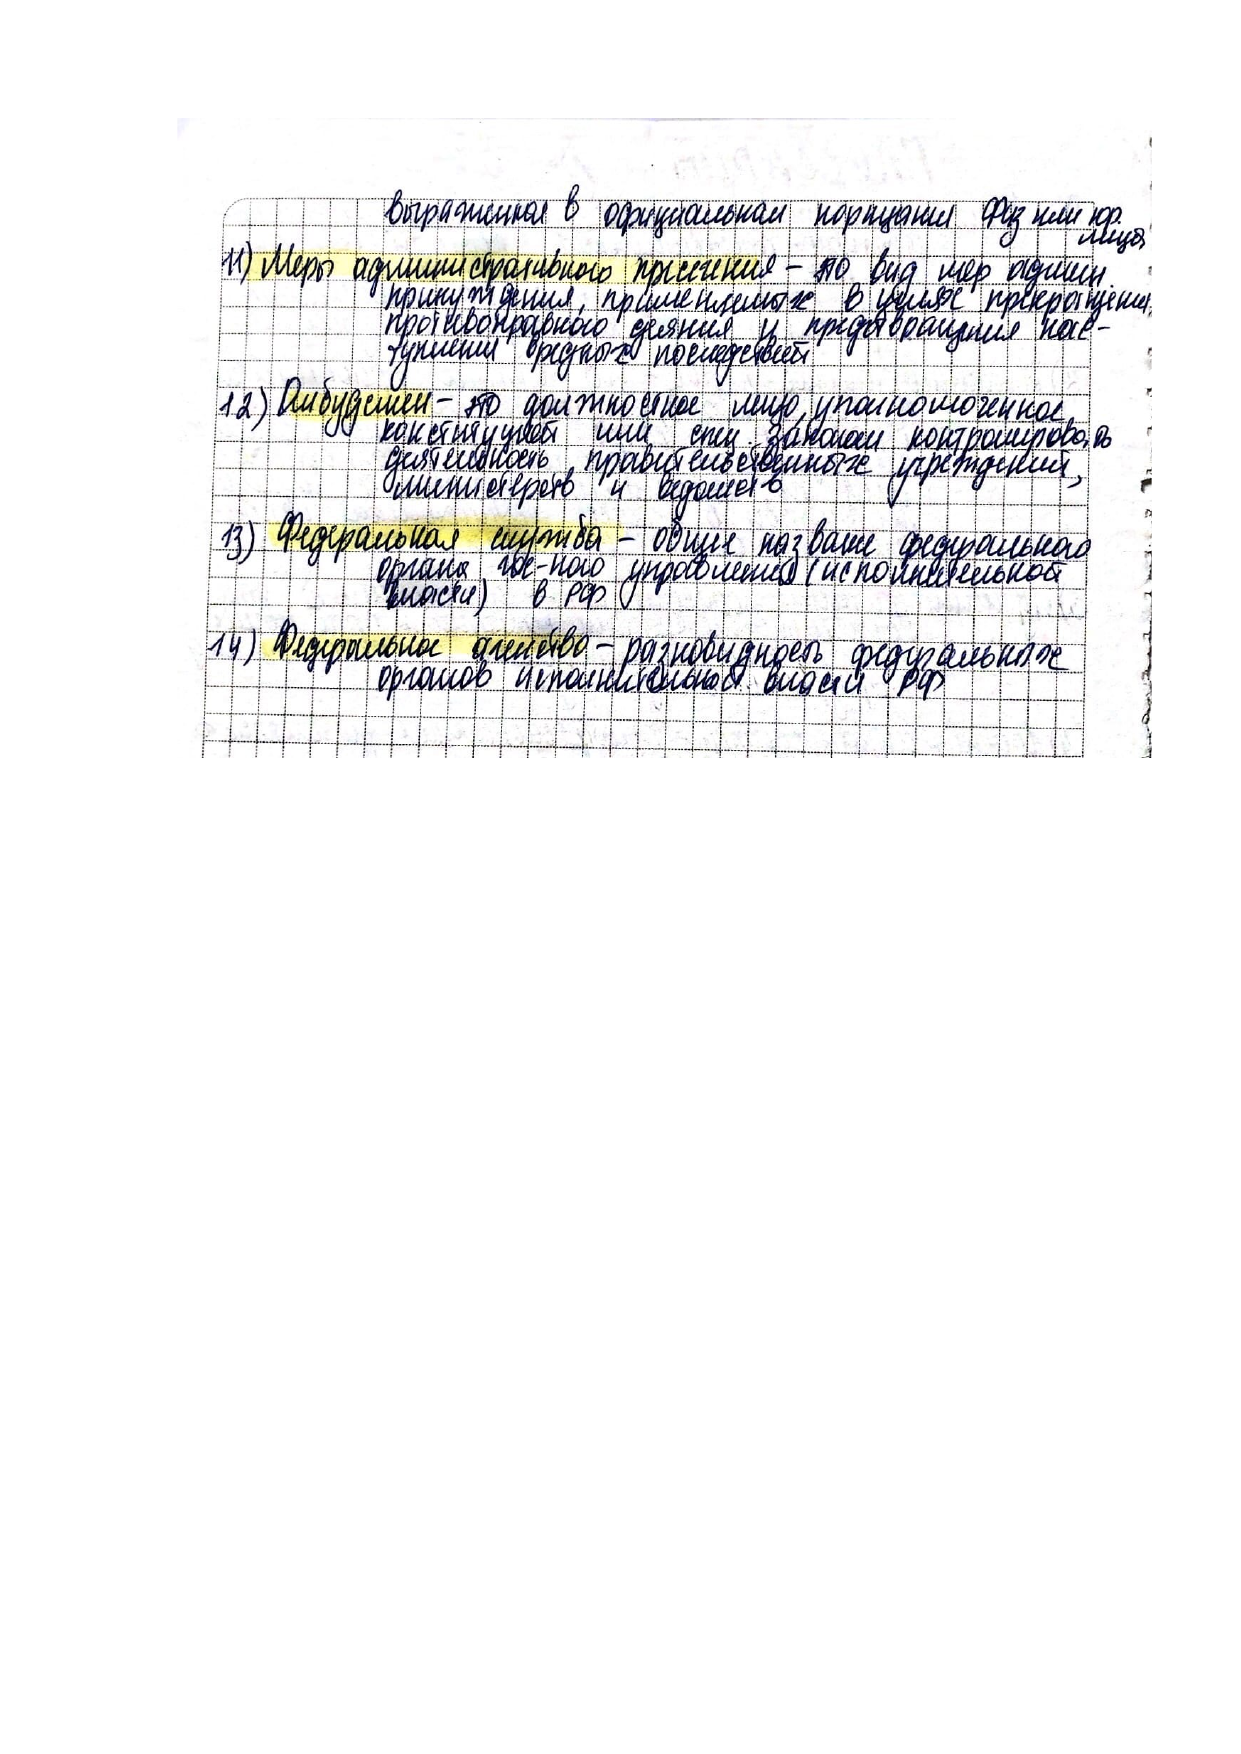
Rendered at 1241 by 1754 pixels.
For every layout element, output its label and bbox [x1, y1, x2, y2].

picture [177, 118, 1152, 758]
